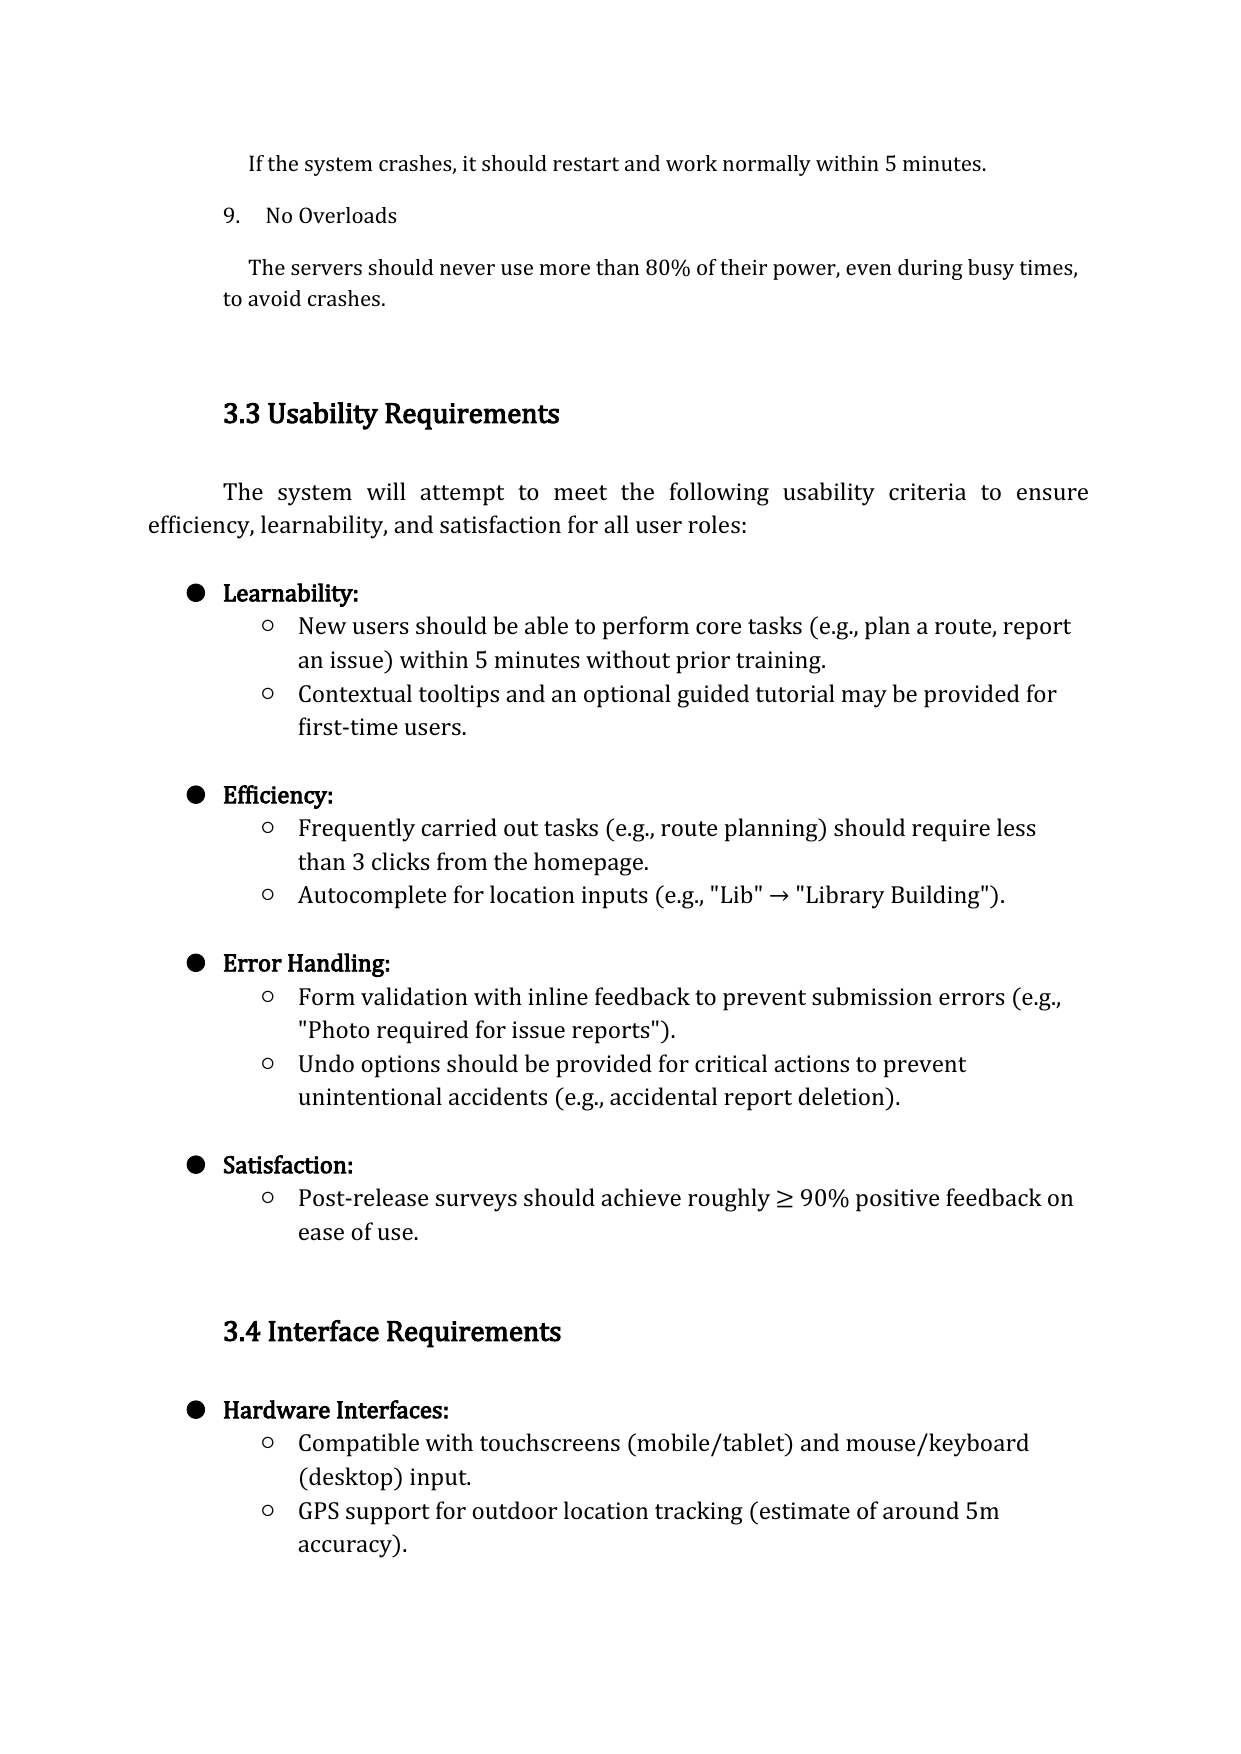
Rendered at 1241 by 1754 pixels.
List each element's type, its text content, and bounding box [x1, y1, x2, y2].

text If the system crashes, it should restart and work normally within 5 minutes. [223, 150, 1090, 177]
text The servers should never use more than 80% of their power, even during busy times, to avoid crashes. [223, 253, 1090, 311]
list Form validation with inline feedback to prevent submission errors (e.g., "Photo required for issue reports"). [260, 981, 1090, 1044]
list Autocomplete for location inputs (e.g., "Lib" → "Library Building"). [260, 880, 1090, 909]
list No Overloads [223, 202, 1090, 228]
subtitle 3.3 Usability Requirements [223, 395, 1090, 429]
list Contextual tooltips and an optional guided tutorial may be provided for first-time users. [260, 678, 1090, 741]
list Error Handling: [185, 947, 1090, 977]
text The system will attempt to meet the following usability criteria to ensure efficiency, learnability, and satisfaction for all user roles: [148, 476, 1090, 539]
list Hardware Interfaces: [185, 1394, 1090, 1424]
list Frequently carried out tasks (e.g., route planning) should require less than 3 clicks from the homepage. [260, 813, 1090, 876]
list Post-release surveys should achieve roughly ≥ 90% positive feedback on ease of use. [260, 1183, 1090, 1246]
list Learnability: [185, 577, 1090, 607]
list Compatible with touchscreens (mobile/tablet) and mouse/keyboard (desktop) input. [260, 1428, 1090, 1491]
list Satisfaction: [185, 1149, 1090, 1179]
subtitle 3.4 Interface Requirements [223, 1313, 1090, 1347]
list New users should be able to perform core tasks (e.g., plan a route, report an issue) within 5 minutes without prior training. [260, 611, 1090, 674]
list Efficiency: [185, 779, 1090, 808]
list Undo options should be provided for critical actions to prevent unintentional accidents (e.g., accidental report deletion). [260, 1048, 1090, 1111]
list GPS support for outdoor location tracking (estimate of around 5m accuracy). [260, 1495, 1090, 1558]
